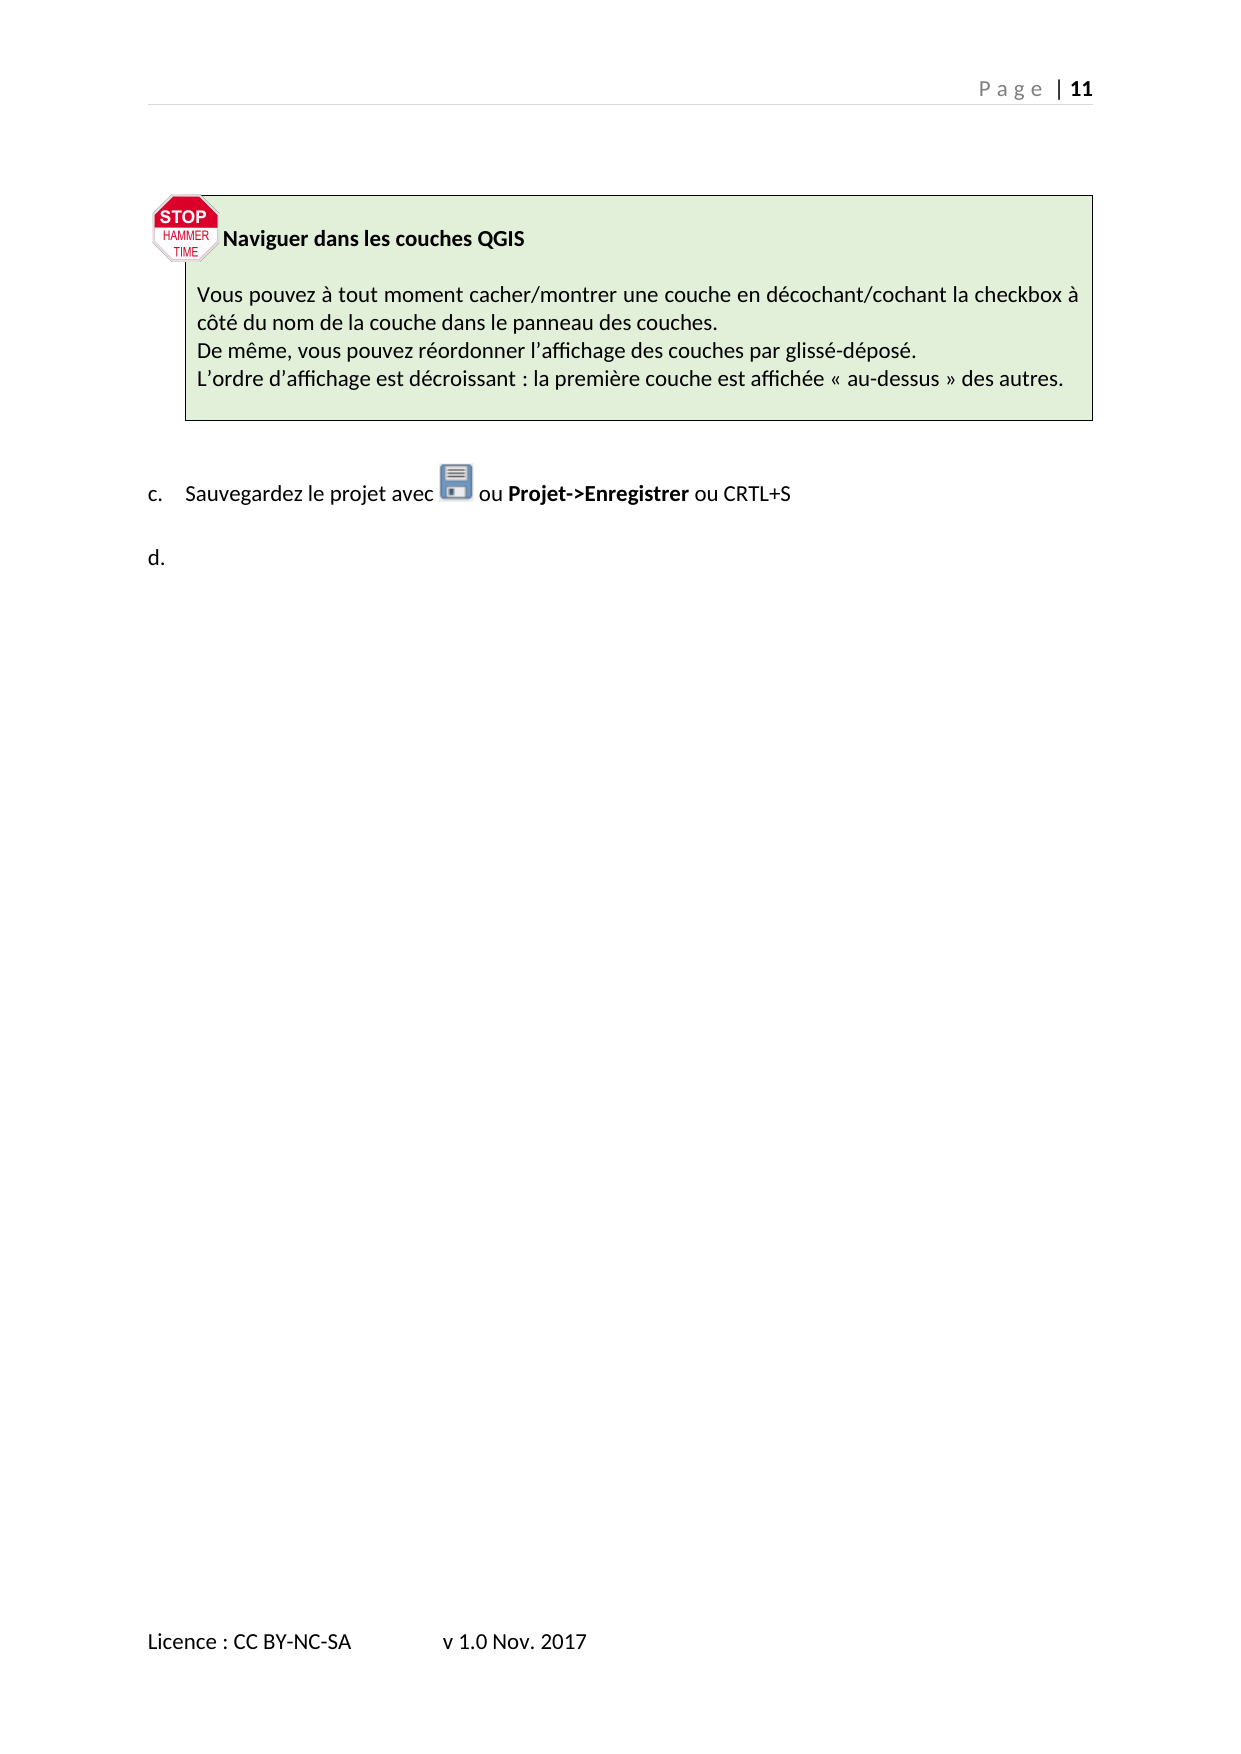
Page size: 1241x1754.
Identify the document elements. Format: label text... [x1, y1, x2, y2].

picture [152, 194, 220, 262]
table_header Naviguer dans les couches QGIS Vous pouvez à tout moment cacher/montrer une couche en décochant/cochant la checkbox à côté du nom de la couche dans le panneau des couches. De même, vous pouvez réordonner l’affichage des couches par glissé-déposé. L’ordre d’affichage est décroissant : la première couche est affichée « au-dessus » des autres. [186, 196, 1092, 420]
list Sauvegardez le projet avec ou Projet->Enregistrer ou CRTL+S [148, 464, 1093, 507]
picture [439, 463, 474, 502]
